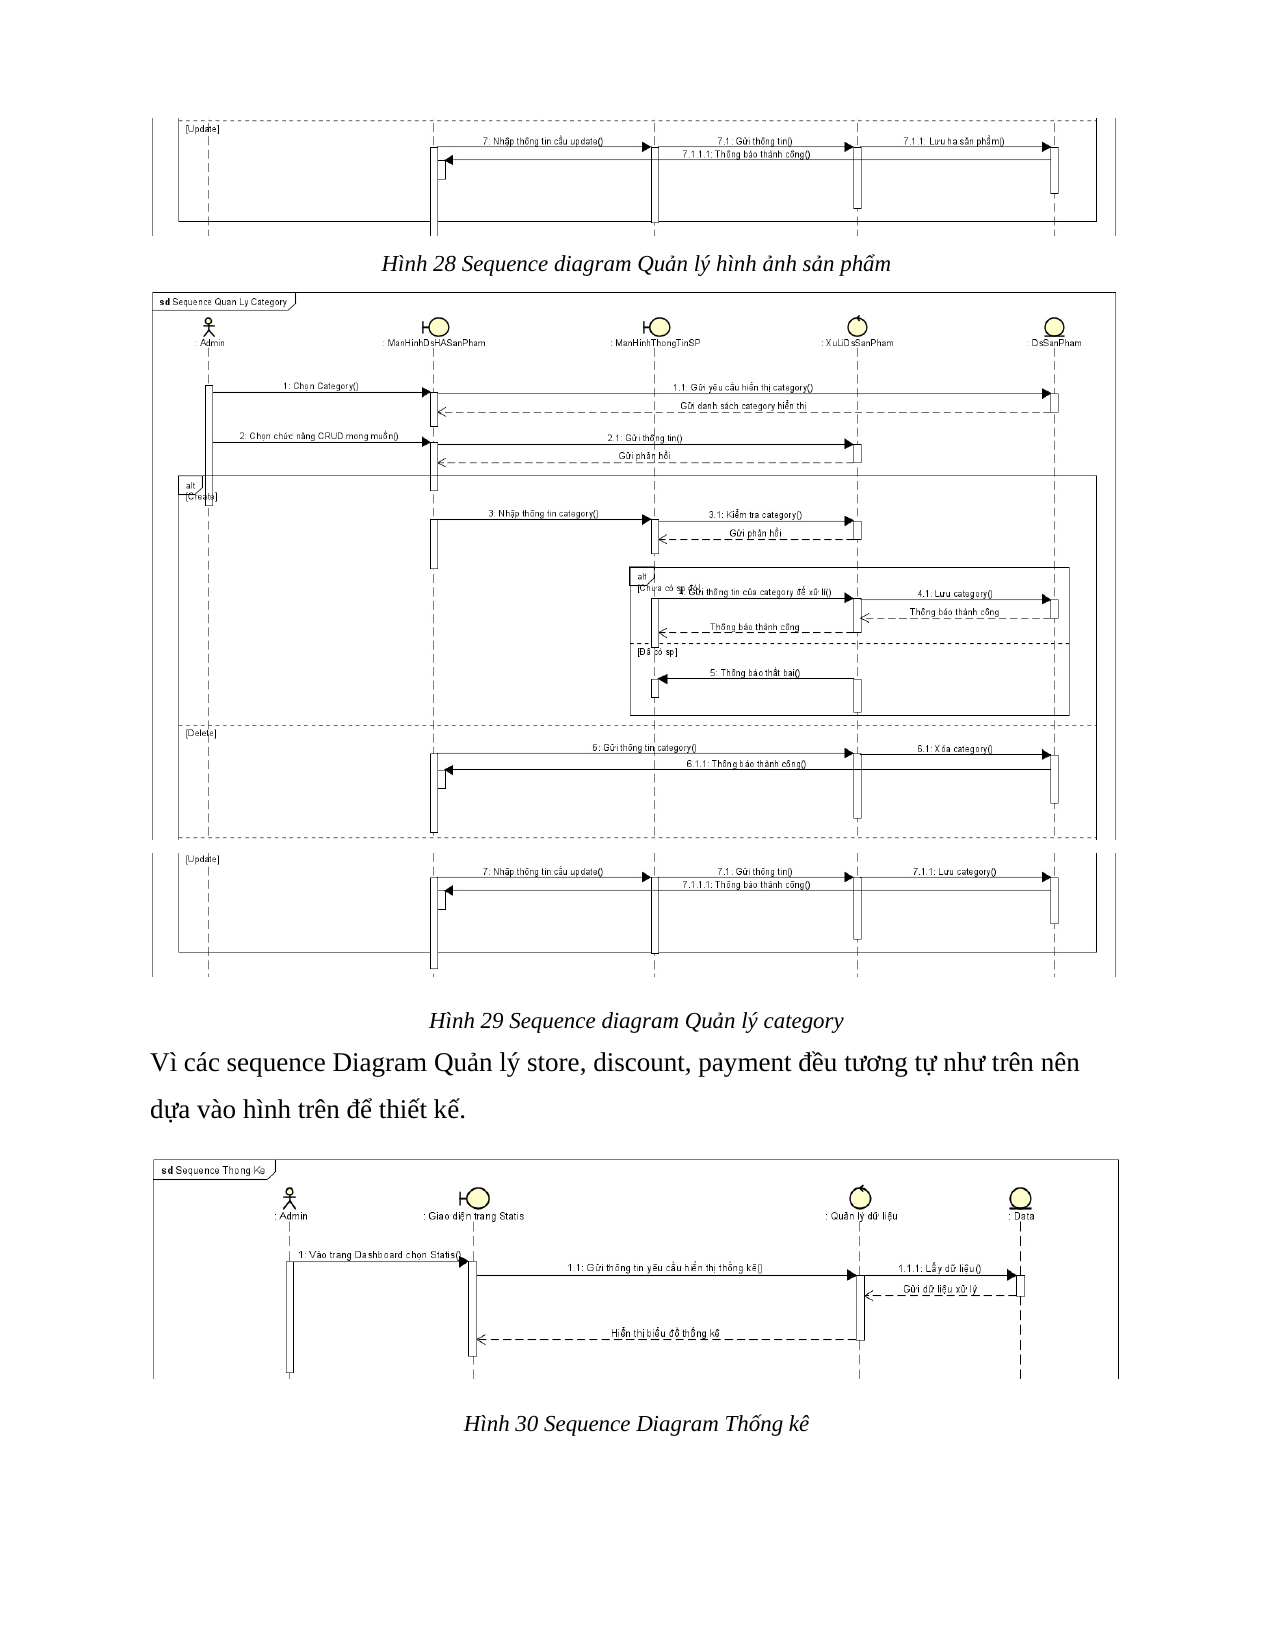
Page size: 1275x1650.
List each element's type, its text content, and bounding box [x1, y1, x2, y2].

picture [150, 853, 1125, 977]
text Hình 29 Sequence diagram Quản lý category [150, 1007, 1125, 1033]
text Hình 28 Sequence diagram Quản lý hình ảnh sản phẩm [150, 250, 1125, 276]
text Hình 30 Sequence Diagram Thống kê [150, 1409, 1125, 1436]
picture [150, 1156, 1125, 1379]
picture [150, 289, 1125, 840]
picture [150, 118, 1125, 236]
text Vì các sequence Diagram Quản lý store, discount, payment đều tương tự như trên nên dựa vào hình trên để thiết kế. [150, 1046, 1125, 1124]
